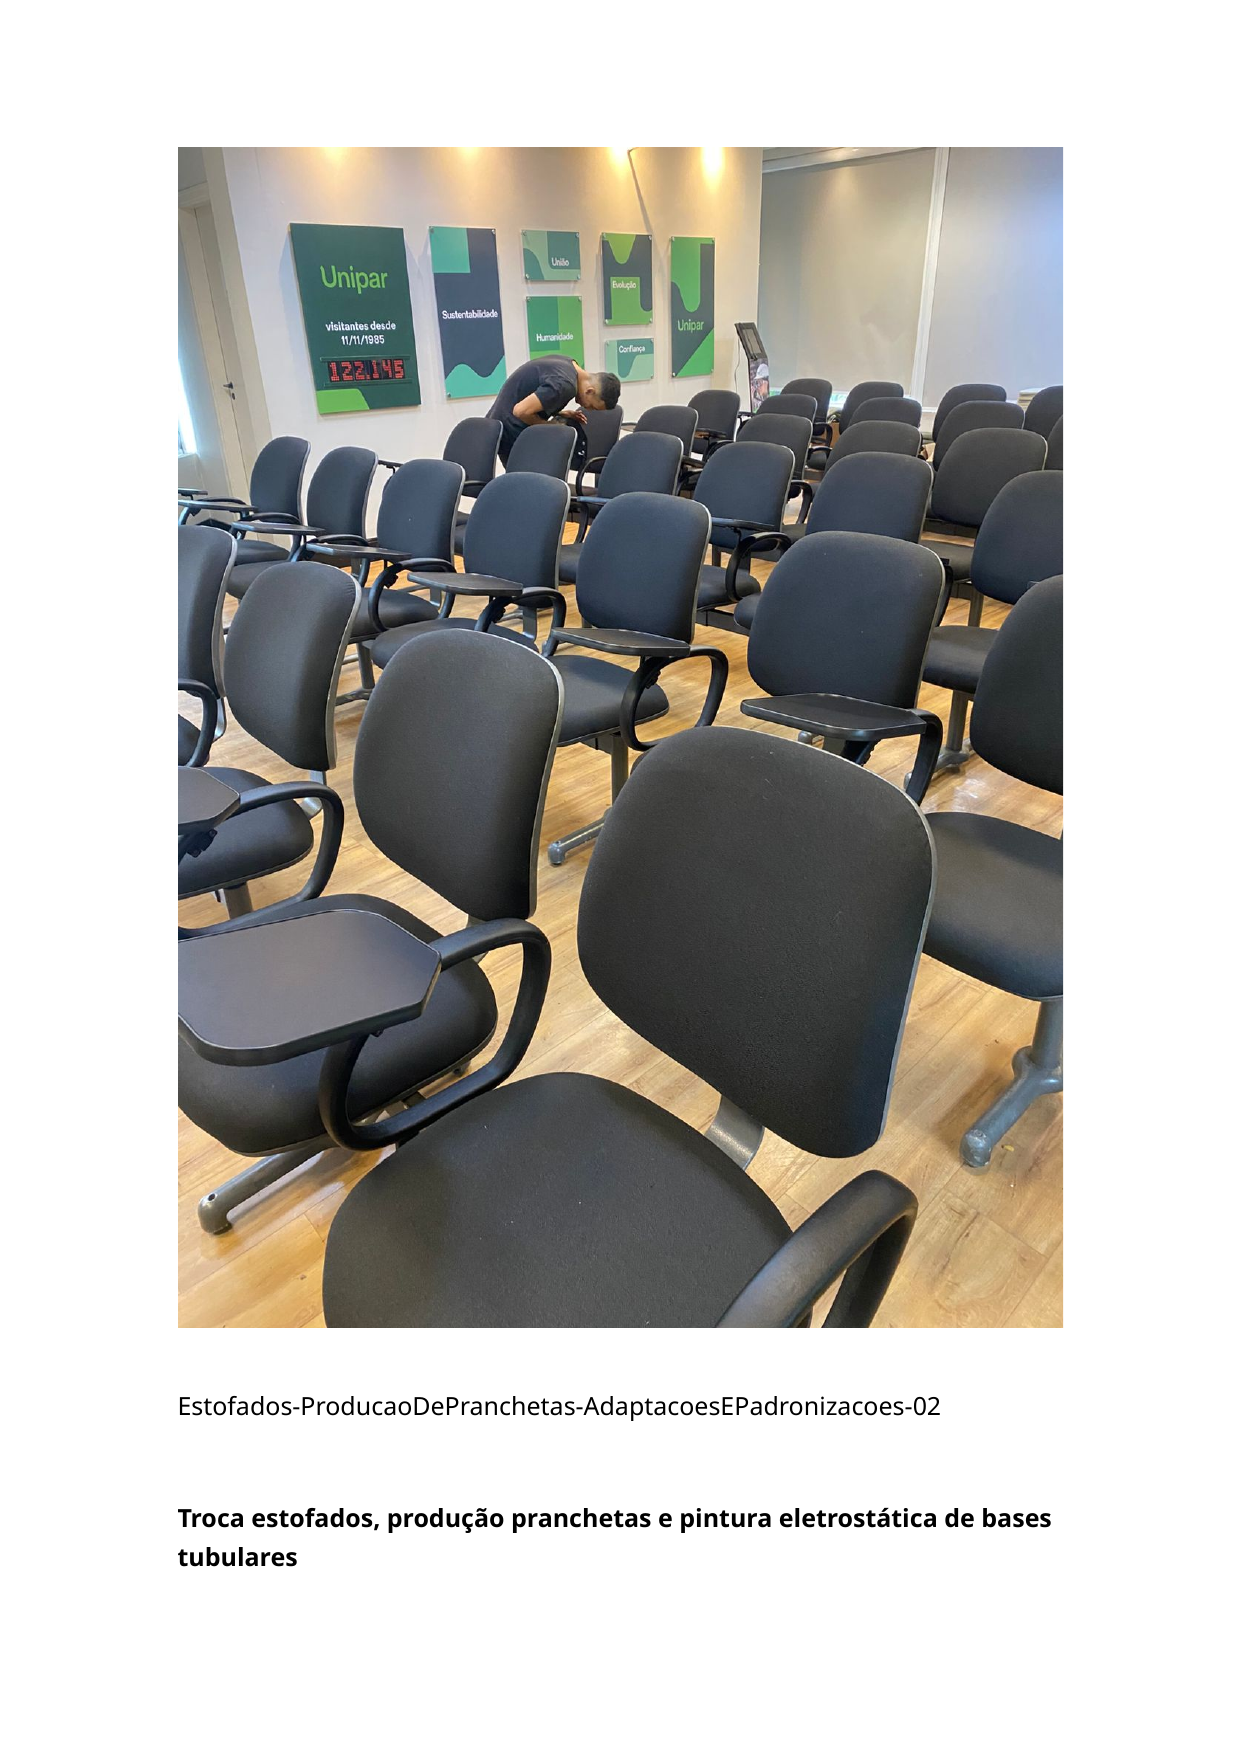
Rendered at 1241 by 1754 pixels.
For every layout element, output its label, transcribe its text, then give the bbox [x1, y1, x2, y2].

text Estofados-ProducaoDePranchetas-AdaptacoesEPadronizacoes-02 [177, 1388, 1063, 1423]
text Troca estofados, produção pranchetas e pintura eletrostática de bases tubulares [177, 1500, 1063, 1573]
picture [178, 147, 1064, 1328]
